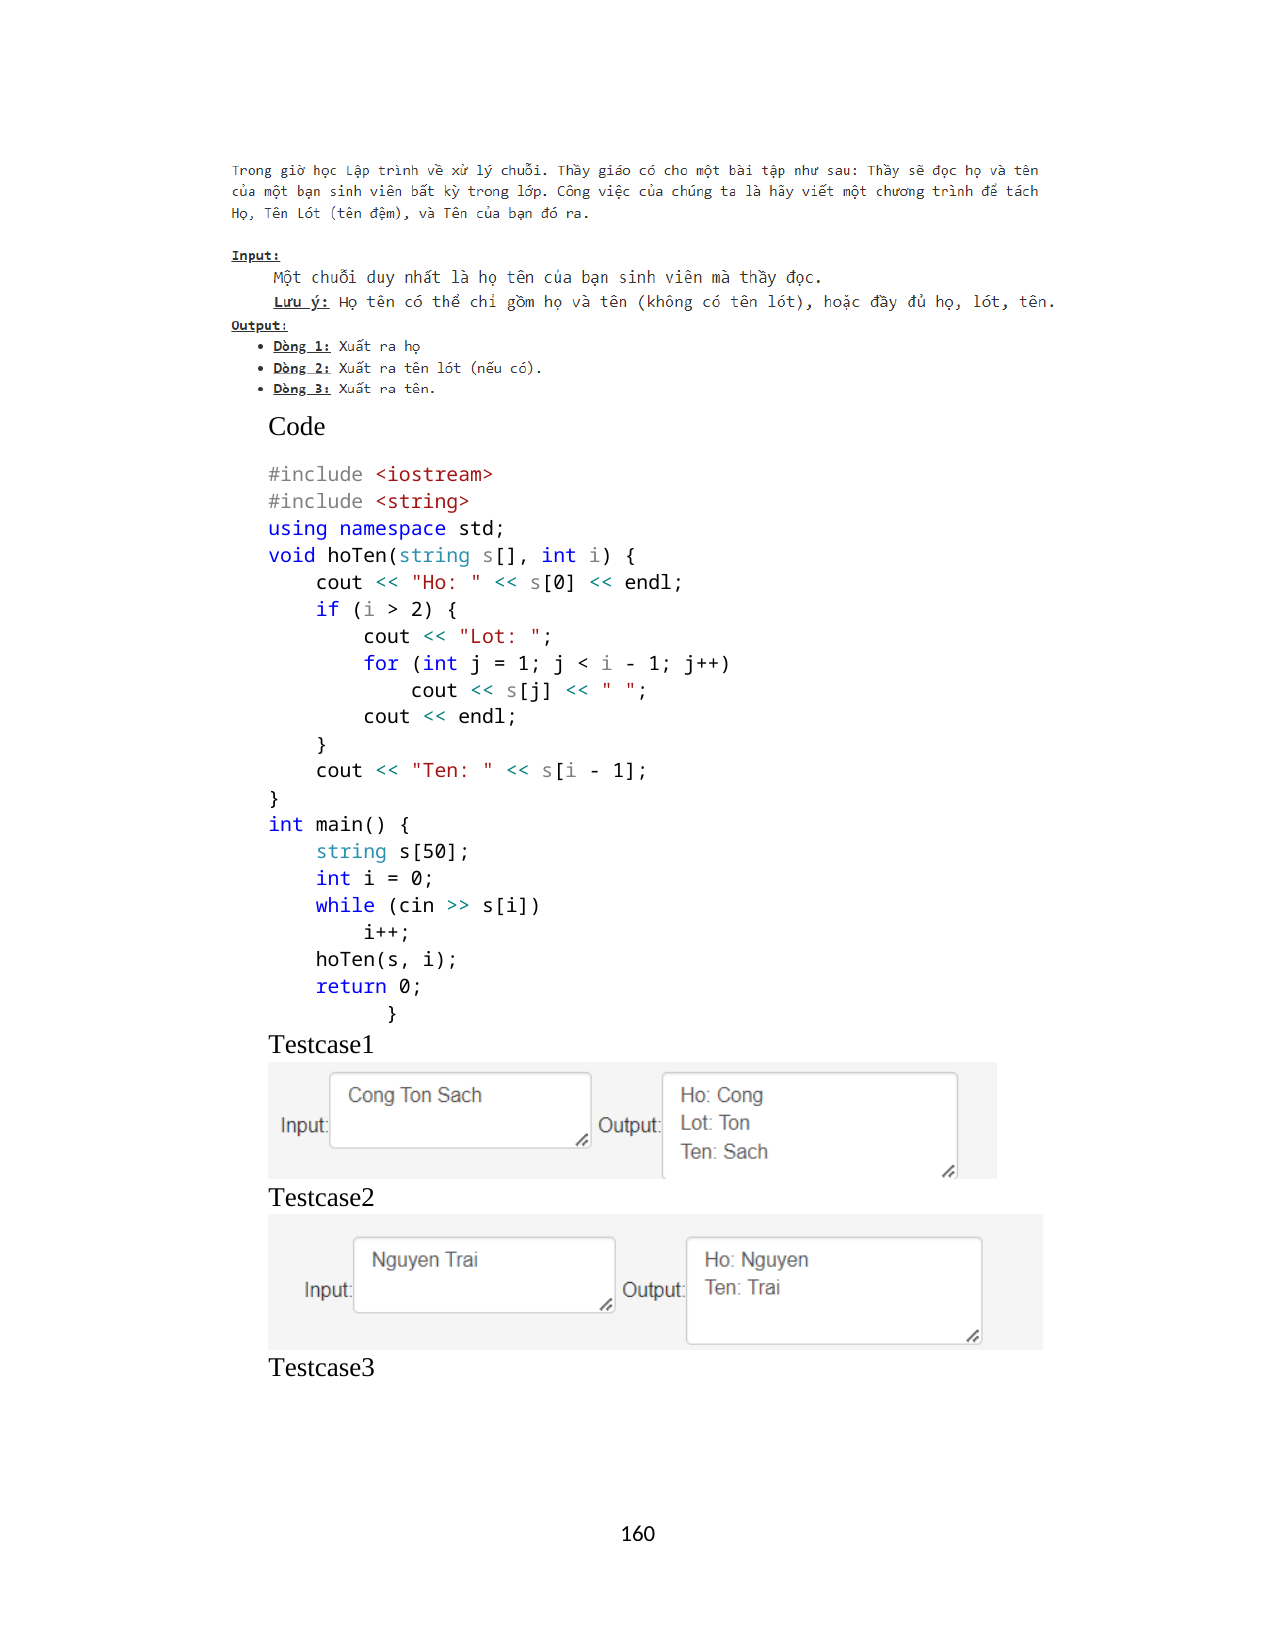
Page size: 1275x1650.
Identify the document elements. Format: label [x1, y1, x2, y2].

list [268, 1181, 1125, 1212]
picture [220, 150, 1055, 408]
picture [268, 1062, 997, 1179]
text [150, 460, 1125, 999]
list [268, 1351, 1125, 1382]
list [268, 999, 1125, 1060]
picture [268, 1214, 1044, 1350]
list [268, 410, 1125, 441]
